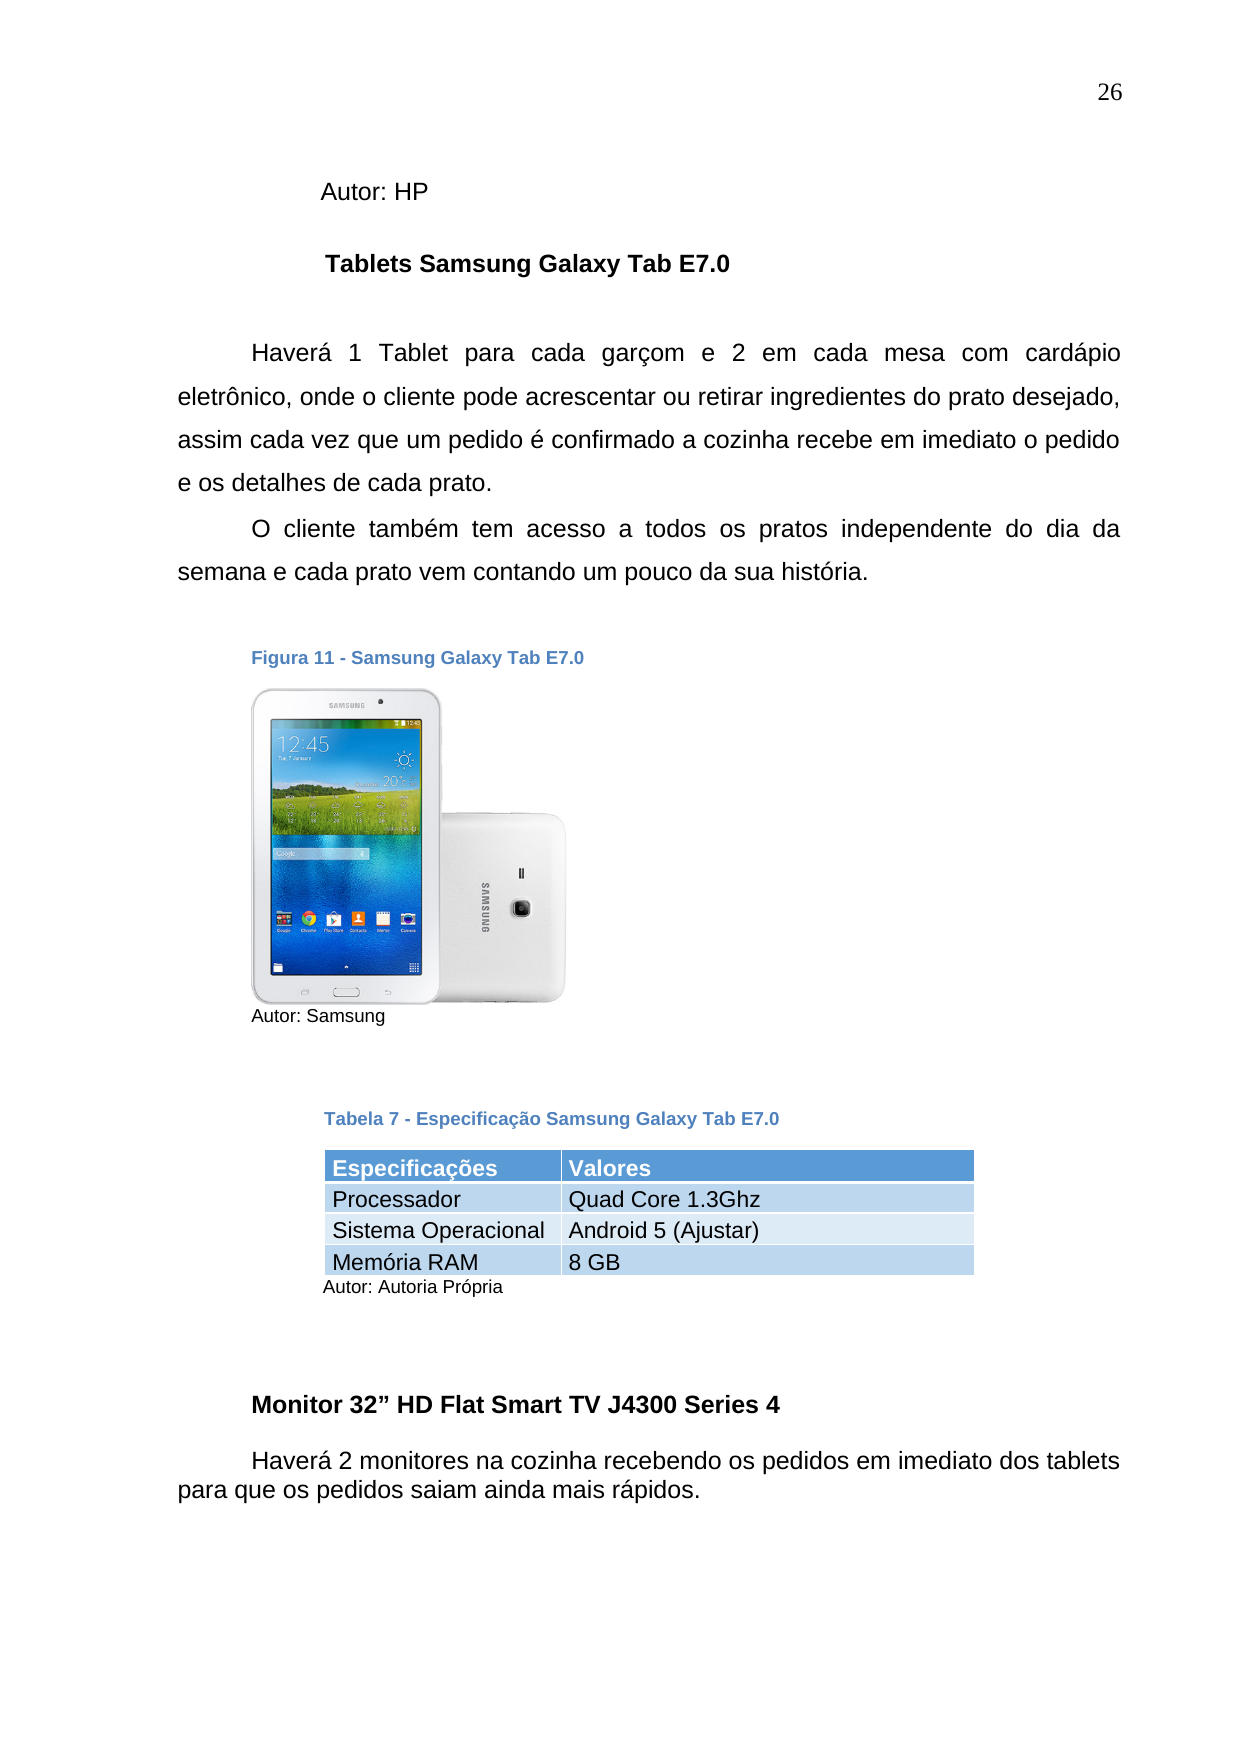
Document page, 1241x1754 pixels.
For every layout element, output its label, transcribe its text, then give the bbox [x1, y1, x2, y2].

text Tabela 7 - Especificação Samsung Galaxy Tab E7.0 [251, 1108, 1122, 1129]
text Autor: HP [177, 177, 1122, 206]
text Haverá 1 Tablet para cada garçom e 2 em cada mesa com cardápio eletrônico, onde o cliente pode acrescentar ou retirar ingredientes do prato desejado, assim cada vez que um pedido é confirmado a cozinha recebe em imediato o pedido e os detalhes de cada prato. [177, 338, 1122, 497]
table_cell Sistema Operacional [325, 1214, 561, 1244]
table_cell Android 5 (Ajustar) [562, 1214, 974, 1244]
text Tablets Samsung Galaxy Tab E7.0 [251, 249, 1122, 278]
table_cell Quad Core 1.3Ghz [562, 1184, 974, 1212]
text Haverá 2 monitores na cozinha recebendo os pedidos em imediato dos tablets para que os pedidos saiam ainda mais rápidos. [177, 1446, 1122, 1503]
table_cell Memória RAM [325, 1245, 561, 1275]
picture [251, 688, 567, 1005]
text Autor: Samsung [251, 1004, 1122, 1026]
table_header Especificações [325, 1150, 561, 1181]
text Monitor 32” HD Flat Smart TV J4300 Series 4 [251, 1390, 1122, 1419]
table_header Valores [562, 1150, 974, 1181]
table_cell 8 GB [562, 1245, 974, 1275]
table_cell Processador [325, 1184, 561, 1212]
text O cliente também tem acesso a todos os pratos independente do dia da semana e cada prato vem contando um pouco da sua história. [177, 514, 1122, 586]
text Figura 11 - Samsung Galaxy Tab E7.0 [251, 647, 1122, 668]
text Autor: Autoria Própria [177, 1276, 1122, 1298]
